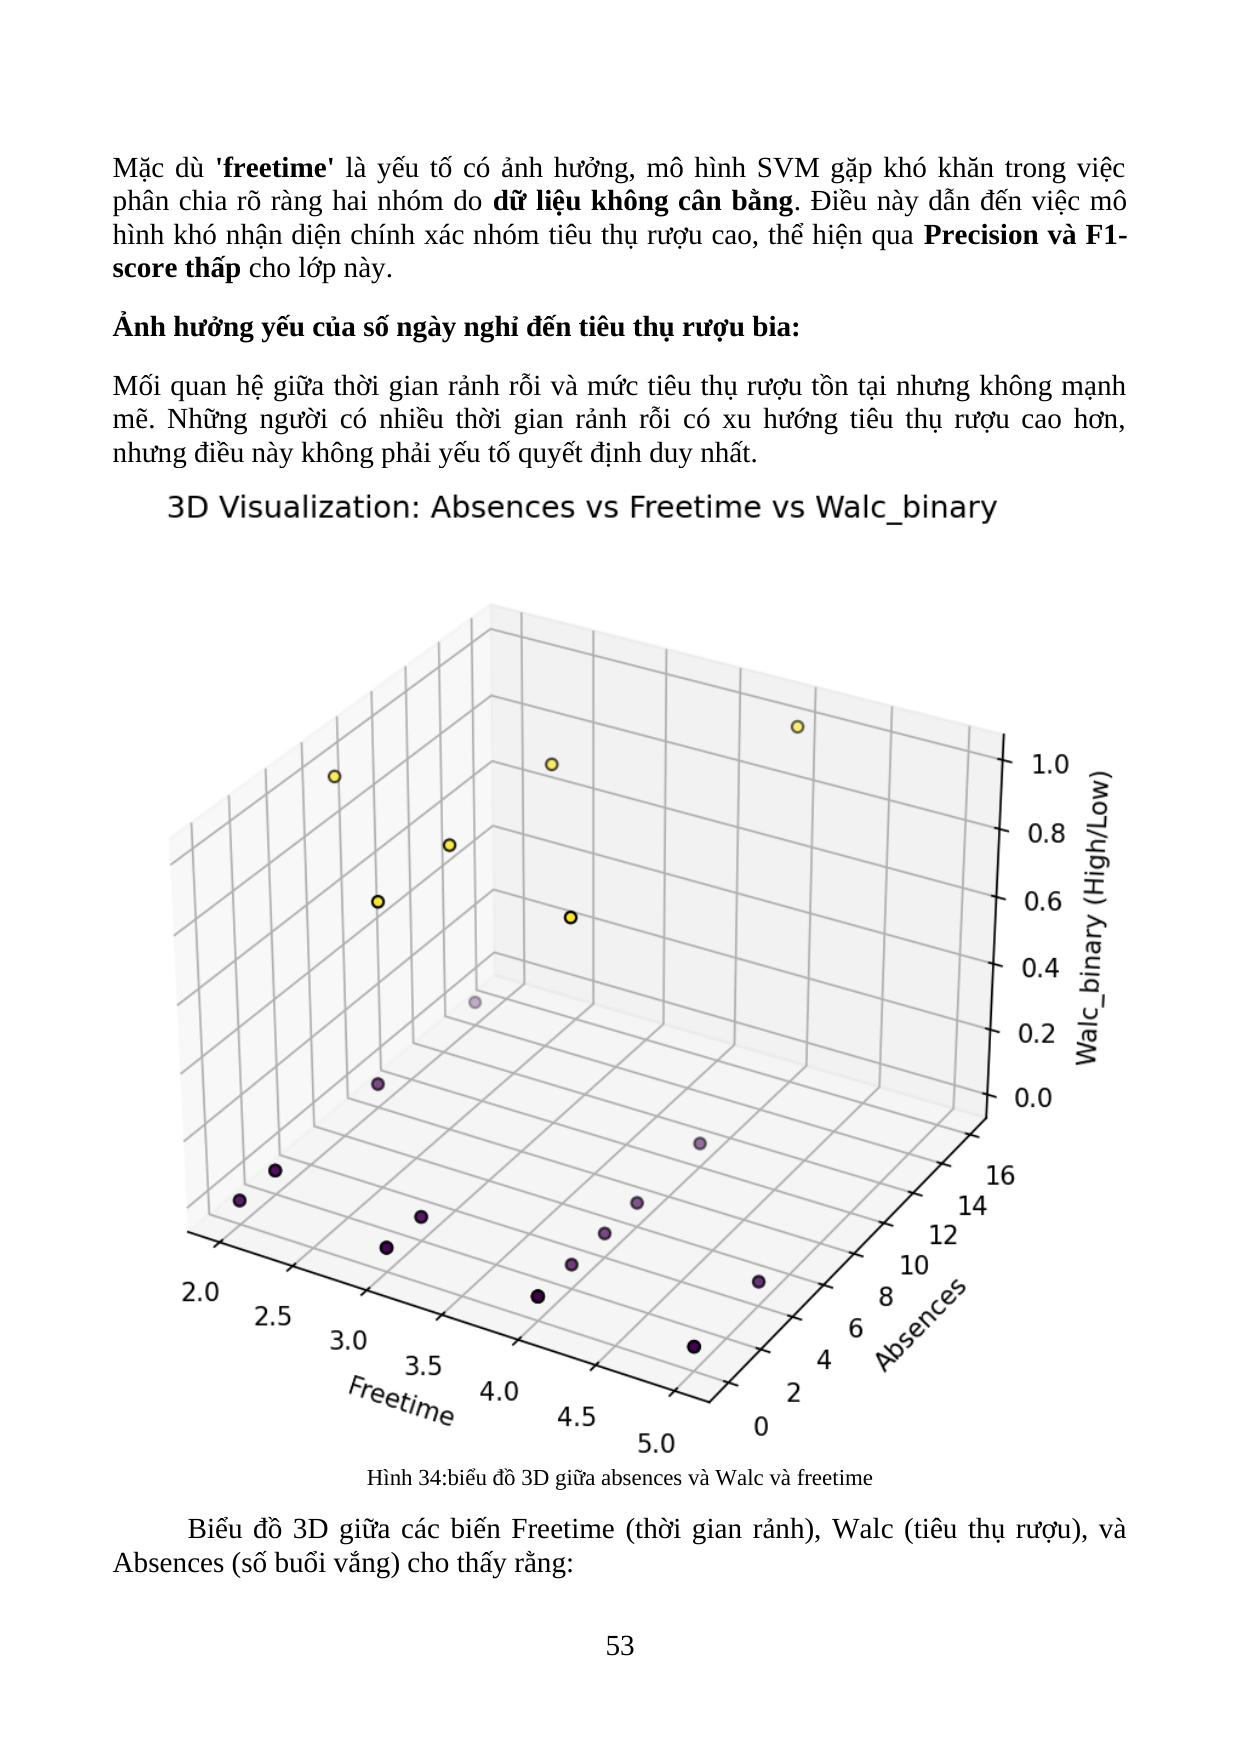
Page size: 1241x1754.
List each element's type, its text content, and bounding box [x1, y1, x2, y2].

text Biểu đồ 3D giữa các biến Freetime (thời gian rảnh), Walc (tiêu thụ rượu), và Absences (số buổi vắng) cho thấy rằng: [112, 1511, 1128, 1578]
text Mối quan hệ giữa thời gian rảnh rỗi và mức tiêu thụ rượu tồn tại nhưng không mạnh mẽ. Những người có nhiều thời gian rảnh rỗi có xu hướng tiêu thụ rượu cao hơn, nhưng điều này không phải yếu tố quyết định duy nhất. [112, 368, 1128, 468]
picture [112, 468, 1128, 1465]
text Mặc dù 'freetime' là yếu tố có ảnh hưởng, mô hình SVM gặp khó khăn trong việc phân chia rõ ràng hai nhóm do dữ liệu không cân bằng. Điều này dẫn đến việc mô hình khó nhận diện chính xác nhóm tiêu thụ rượu cao, thể hiện qua Precision và F1-score thấp cho lớp này. [112, 150, 1128, 284]
text Ảnh hưởng yếu của số ngày nghỉ đến tiêu thụ rượu bia: [112, 309, 1128, 343]
